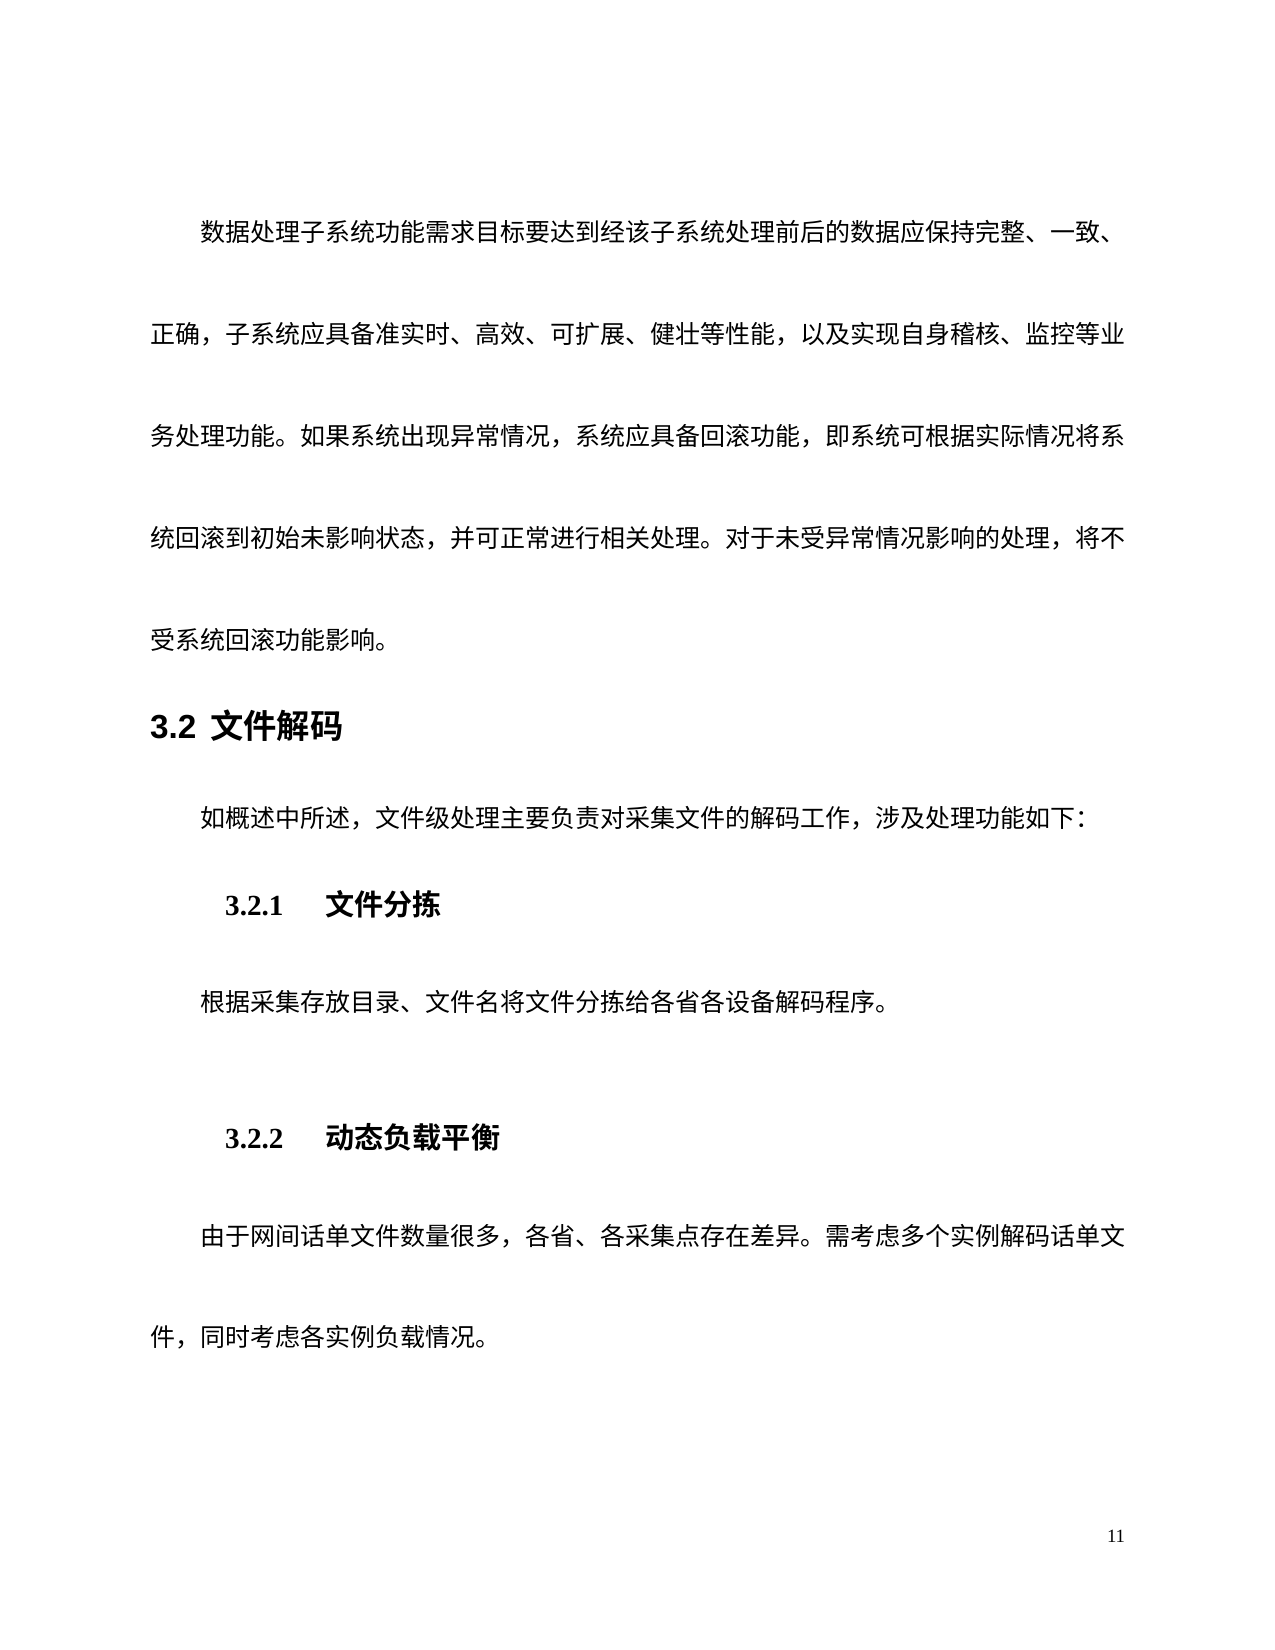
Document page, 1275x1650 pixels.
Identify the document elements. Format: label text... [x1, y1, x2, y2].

text 由于网间话单文件数量很多，各省、各采集点存在差异。需考虑多个实例解码话单文件，同时考虑各实例负载情况。 [150, 1200, 1125, 1370]
subtitle 文件解码 [150, 690, 1125, 758]
subtitle 文件分拣 [225, 868, 1125, 936]
text 根据采集存放目录、文件名将文件分拣给各省各设备解码程序。 [150, 967, 1125, 1035]
text 如概述中所述，文件级处理主要负责对采集文件的解码工作，涉及处理功能如下： [150, 782, 1125, 850]
subtitle 动态负载平衡 [225, 1101, 1125, 1169]
text 数据处理子系统功能需求目标要达到经该子系统处理前后的数据应保持完整、一致、正确，子系统应具备准实时、高效、可扩展、健壮等性能，以及实现自身稽核、监控等业务处理功能。如果系统出现异常情况，系统应具备回滚功能，即系统可根据实际情况将系统回滚到初始未影响状态，并可正常进行相关处理。对于未受异常情况影响的处理，将不受系统回滚功能影响。 [150, 197, 1125, 672]
